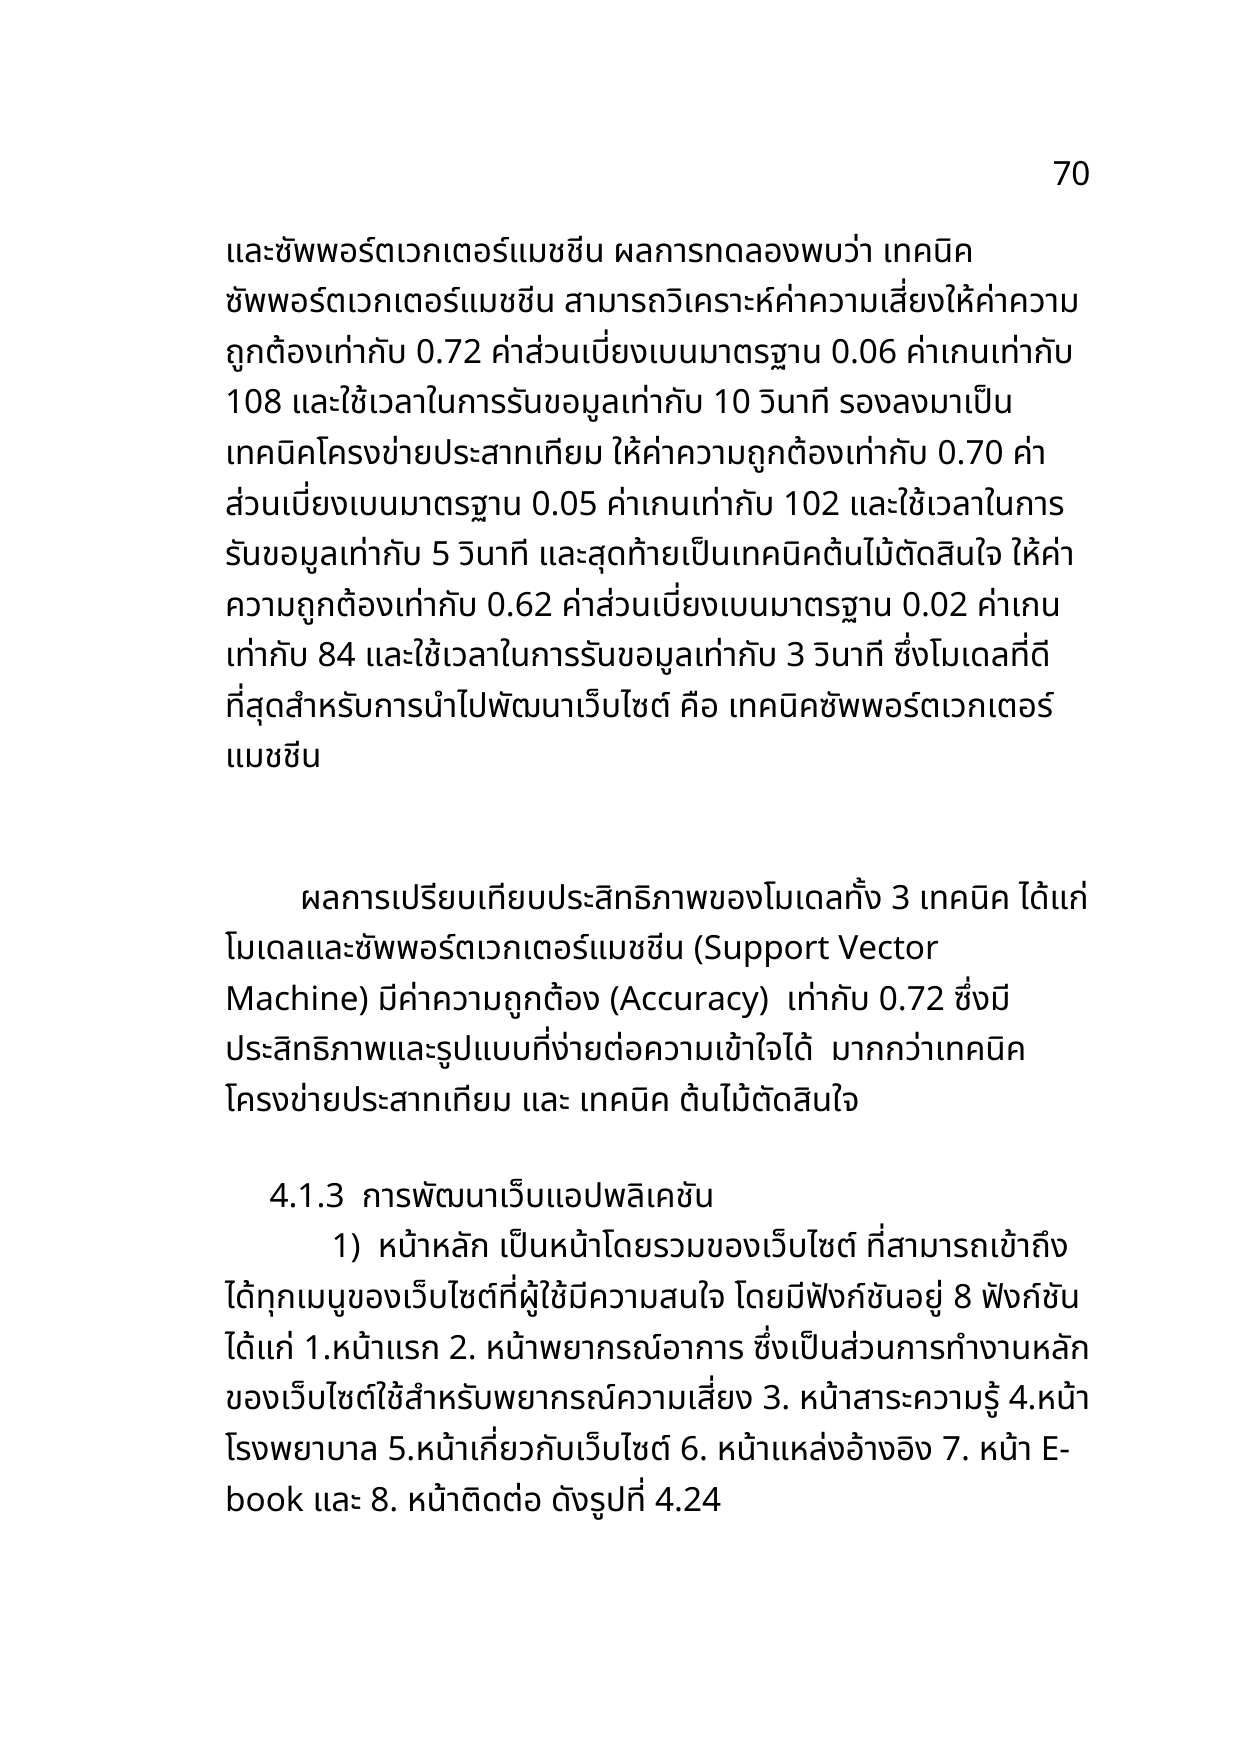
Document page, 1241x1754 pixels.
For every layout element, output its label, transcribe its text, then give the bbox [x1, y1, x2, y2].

text 4.1.3 การพัฒนาเว็บแอปพลิเคชัน [225, 1172, 1090, 1222]
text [225, 227, 1090, 783]
text ผลการเปรียบเทียบประสิทธิภาพของโมเดลทั้ง 3 เทคนิค ได้แก่ โมเดลและซัพพอร์ตเวกเตอร์แมชชีน (Support Vector Machine) มีค่าความถูกต้อง (Accuracy) เท่ากับ 0.72 ซึ่งมีประสิทธิภาพและรูปแบบที่ง่ายต่อความเข้าใจได้ มากกว่าเทคนิค โครงข่ายประสาทเทียม และ เทคนิค ต้นไม้ตัดสินใจ [225, 873, 1090, 1126]
text 1) หน้าหลัก เป็นหน้าโดยรวมของเว็บไซต์ ที่สามารถเข้าถึงได้ทุกเมนูของเว็บไซต์ที่ผู้ใช้มีความสนใจ โดยมีฟังก์ชันอยู่ 8 ฟังก์ชัน ได้แก่ 1.หน้าแรก 2. หน้าพยากรณ์อาการ ซึ่งเป็นส่วนการทำงานหลักของเว็บไซต์ใช้สำหรับพยากรณ์ความเสี่ยง 3. หน้าสาระความรู้ 4.หน้าโรงพยาบาล 5.หน้าเกี่ยวกับเว็บไซต์ 6. หน้าแหล่งอ้างอิง 7. หน้า E-book และ 8. หน้าติดต่อ ดังรูปที่ 4.24 [225, 1222, 1090, 1526]
